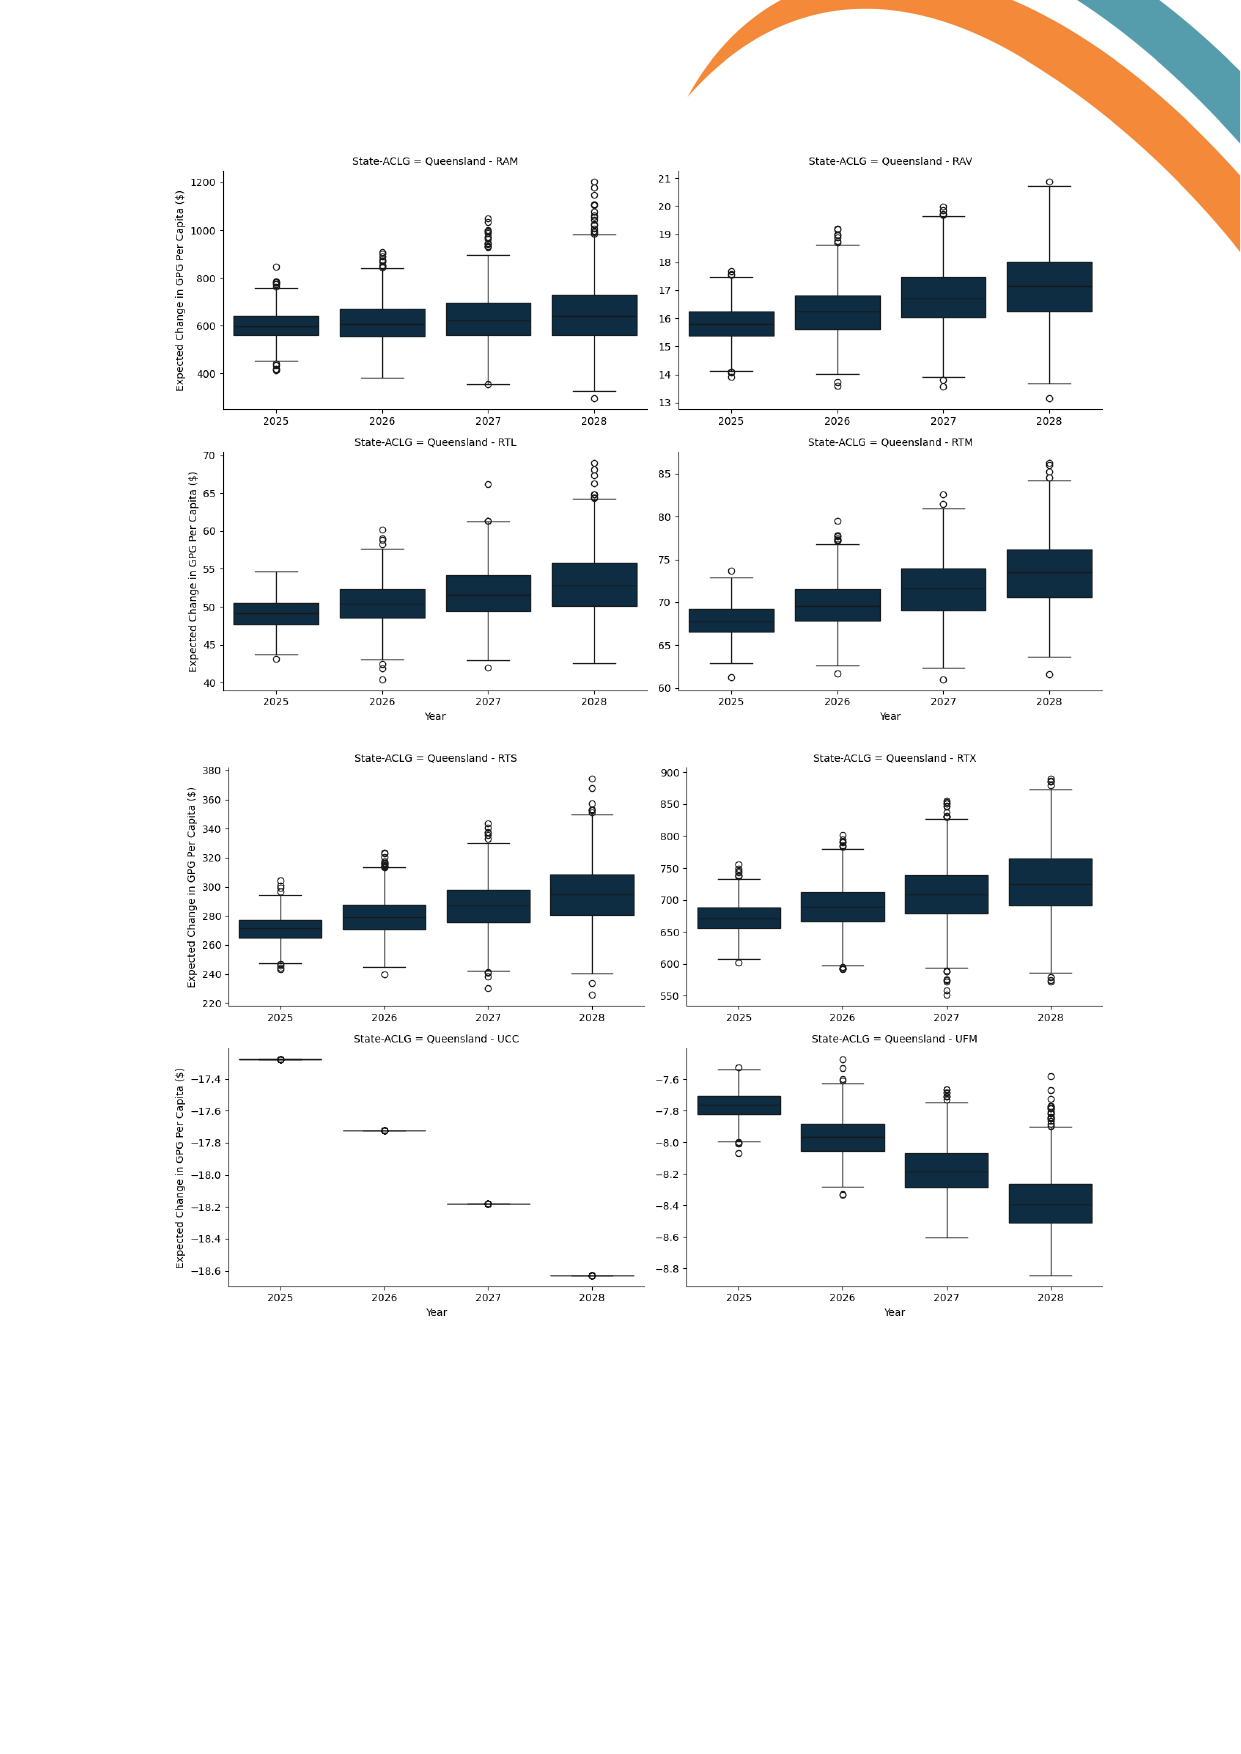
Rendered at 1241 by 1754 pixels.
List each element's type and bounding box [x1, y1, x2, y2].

picture [19, 0, 1241, 729]
picture [168, 746, 1109, 1325]
